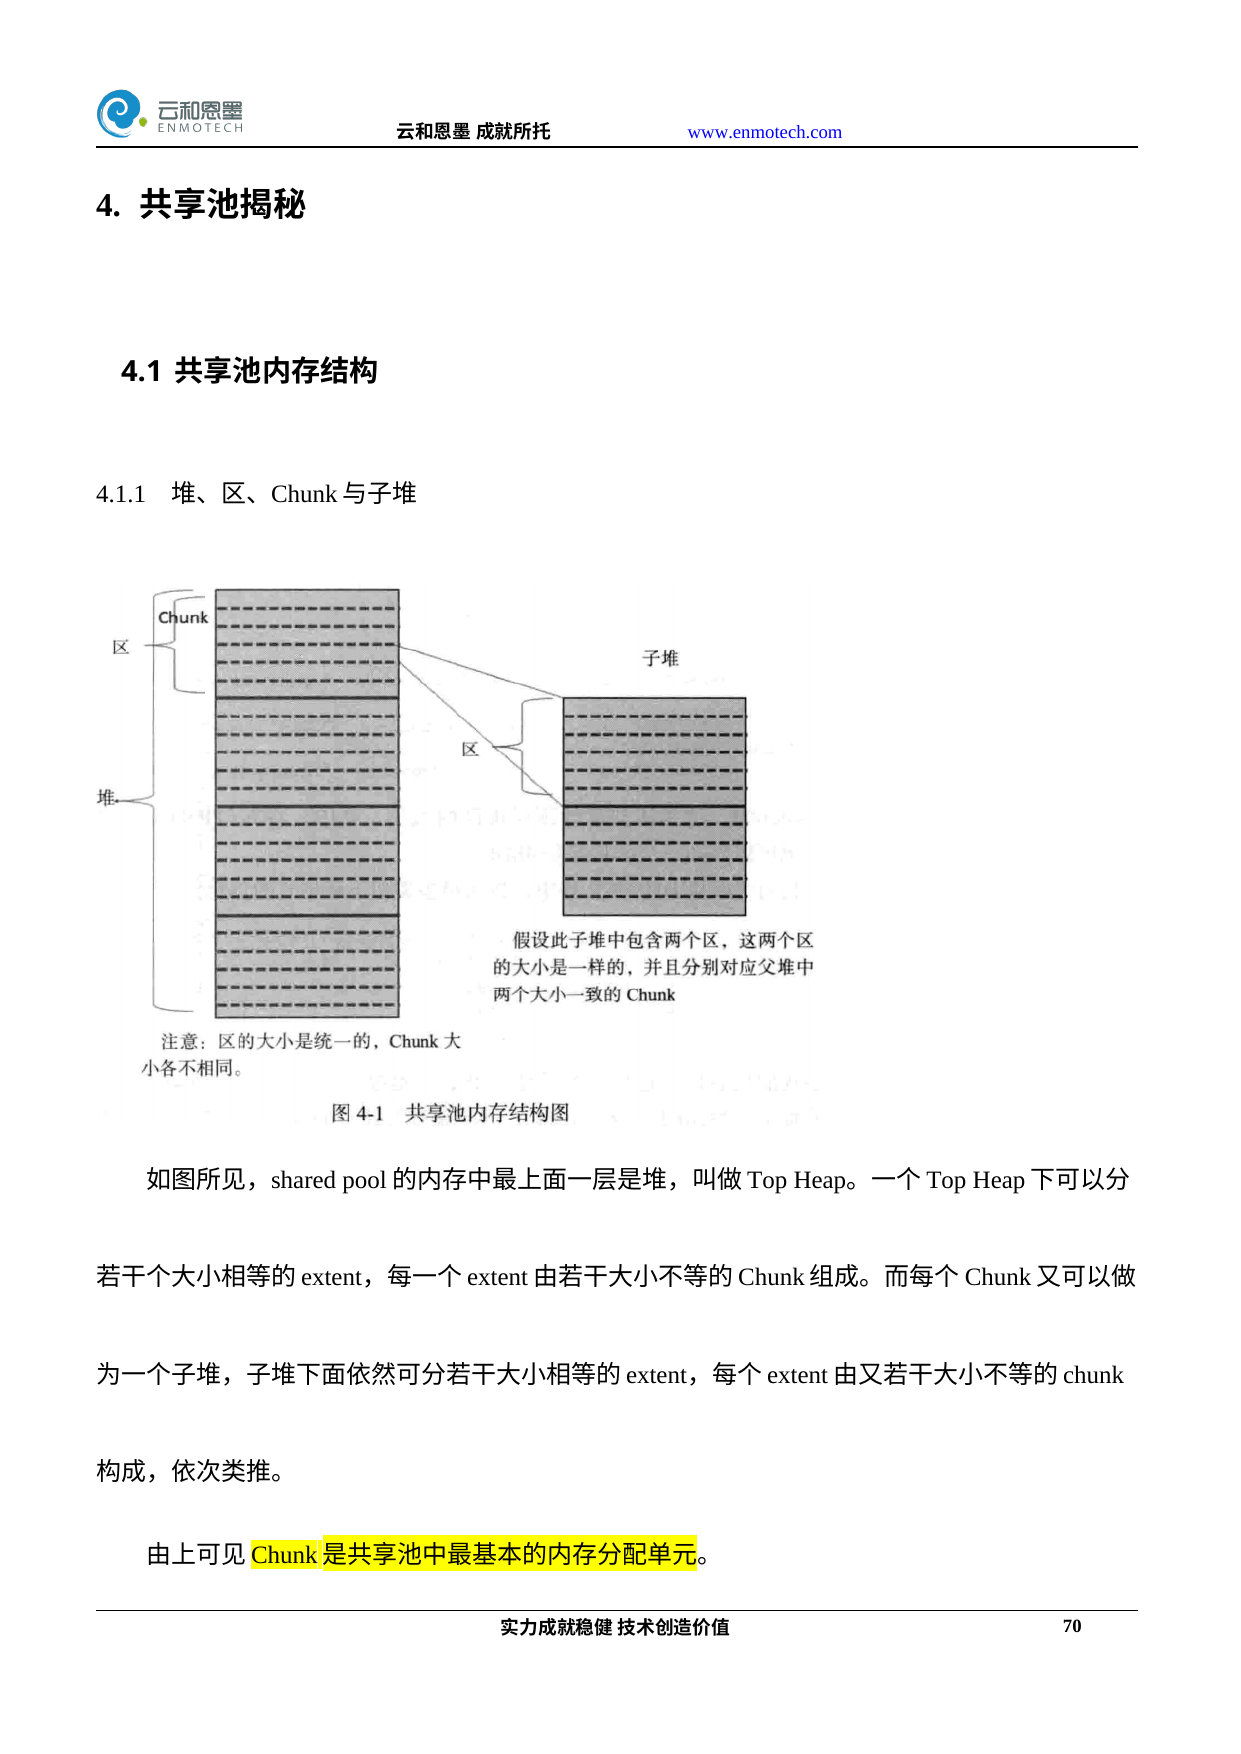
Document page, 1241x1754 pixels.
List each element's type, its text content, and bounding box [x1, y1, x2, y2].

subtitle 共享池揭秘 [96, 169, 1138, 234]
text 由上可见Chunk是共享池中最基本的内存分配单元。 [96, 1520, 1138, 1585]
subtitle 堆、区、Chunk与子堆 [96, 459, 1138, 524]
subtitle 共享池内存结构 [121, 336, 1113, 401]
picture [95, 88, 245, 139]
picture [95, 582, 819, 1126]
text 如图所见，shared pool的内存中最上面一层是堆，叫做Top Heap。一个Top Heap下可以分若干个大小相等的extent，每一个extent由若干大小不等的Chunk组成。而每个Chunk又可以做为一个子堆，子堆下面依然可分若干大小相等的extent，每个extent由又若干大小不等的chunk构成，依次类推。 [96, 1145, 1138, 1502]
